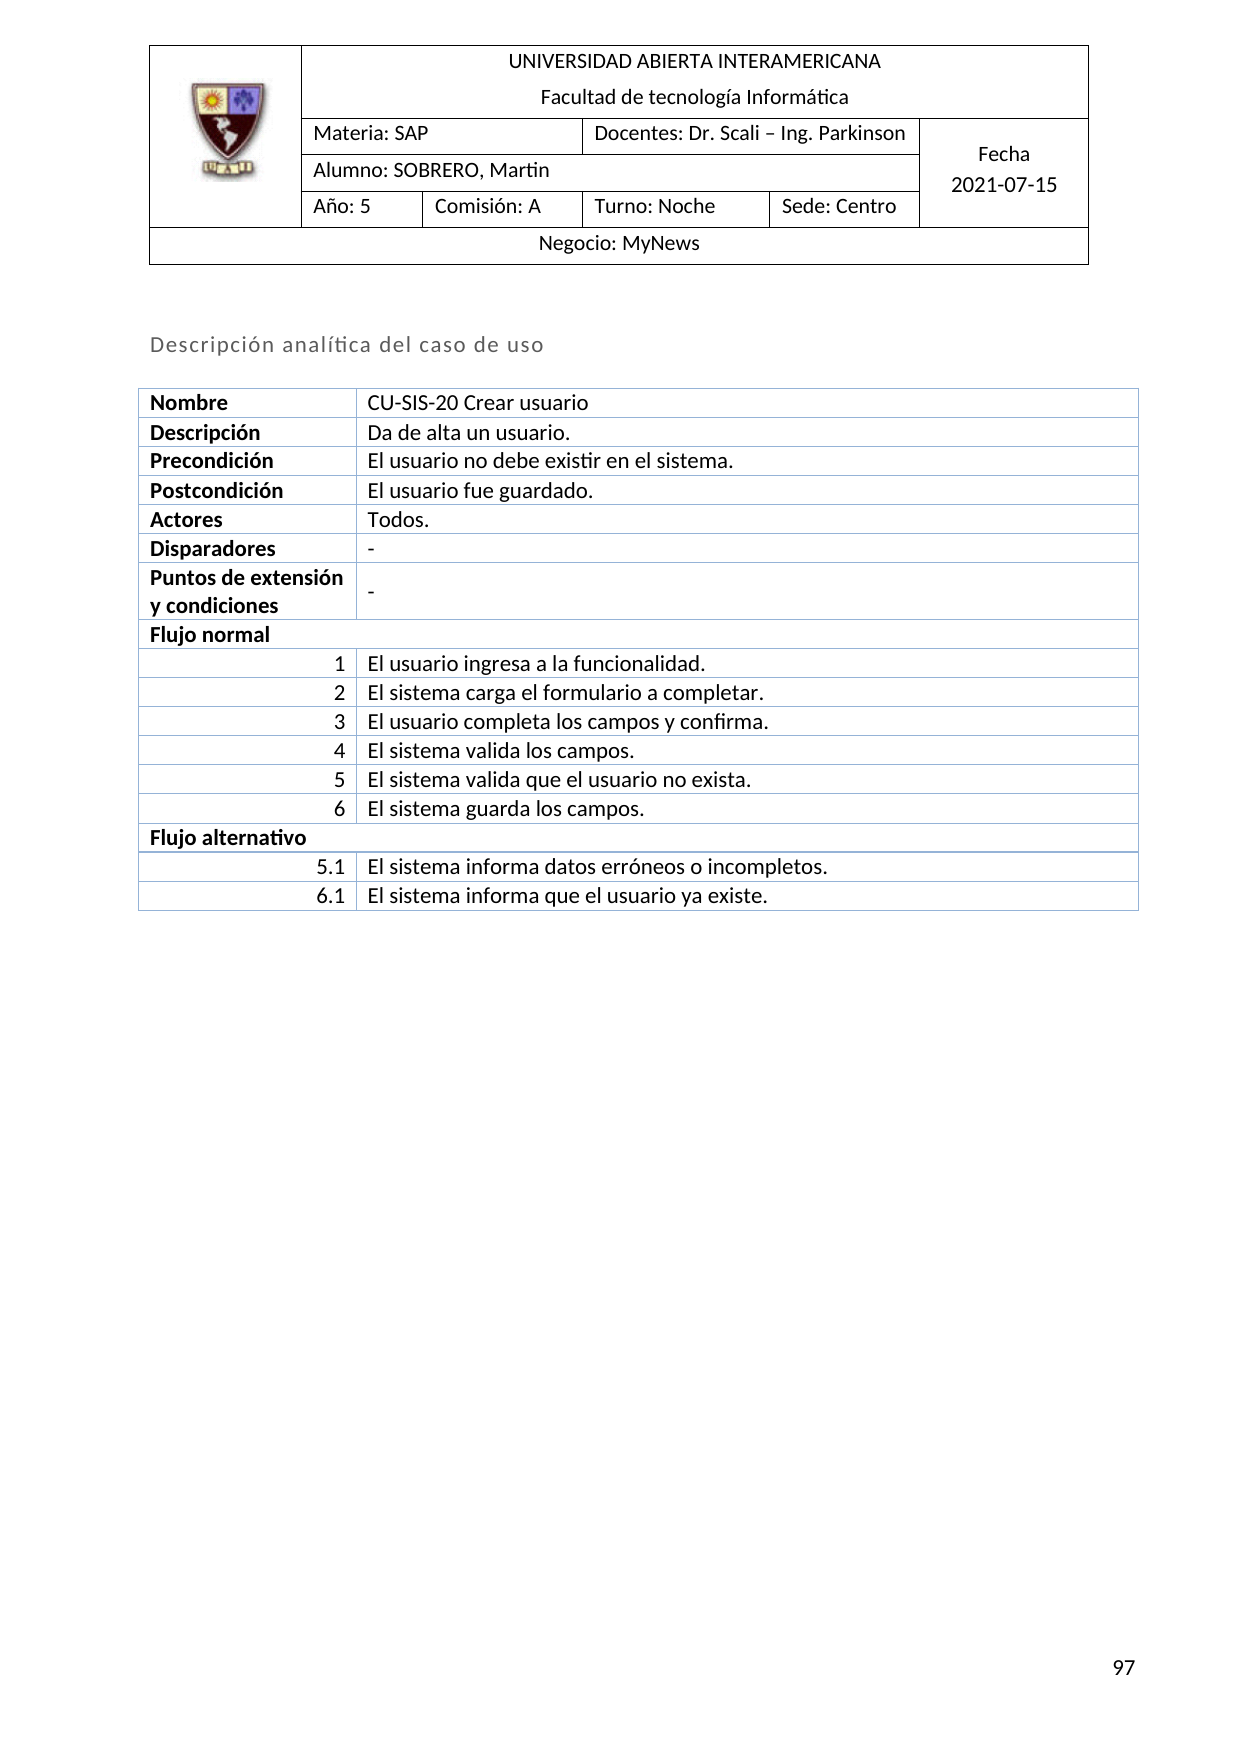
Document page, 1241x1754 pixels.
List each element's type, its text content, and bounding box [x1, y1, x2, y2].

table_cell 6 [139, 794, 356, 822]
subtitle Descripción analítica del caso de uso [150, 330, 1135, 358]
table_cell - [357, 563, 1138, 619]
table_cell El sistema carga el formulario a completar. [357, 678, 1138, 706]
table_cell Da de alta un usuario. [357, 418, 1138, 446]
table_cell - [357, 534, 1138, 562]
table_cell El sistema informa que el usuario ya existe. [357, 882, 1138, 909]
table_cell El usuario no debe existir en el sistema. [357, 447, 1138, 475]
table_cell El usuario completa los campos y confirma. [357, 707, 1138, 735]
table_cell Postcondición [139, 476, 356, 504]
table_cell 2 [139, 678, 356, 706]
table_cell El sistema informa datos erróneos o incompletos. [357, 853, 1138, 881]
table_cell El usuario fue guardado. [357, 476, 1138, 504]
table_cell Actores [139, 505, 356, 533]
table_cell 4 [139, 736, 356, 764]
table_header Nombre [139, 389, 356, 417]
table_cell El usuario ingresa a la funcionalidad. [357, 649, 1138, 677]
table_cell Flujo alternativo [139, 824, 1138, 851]
table_cell 1 [139, 649, 356, 677]
table_cell El sistema guarda los campos. [357, 794, 1138, 822]
table_cell El sistema valida que el usuario no exista. [357, 765, 1138, 793]
table_cell 3 [139, 707, 356, 735]
table_cell 6.1 [139, 882, 356, 909]
table_cell Todos. [357, 505, 1138, 533]
table_cell Descripción [139, 418, 356, 446]
table_cell 5.1 [139, 853, 356, 881]
table_cell Flujo normal [139, 620, 1138, 648]
table_cell Puntos de extensión y condiciones [139, 563, 356, 619]
table_cell Precondición [139, 447, 356, 475]
table_header CU-SIS-20 Crear usuario [357, 389, 1138, 417]
table_cell El sistema valida los campos. [357, 736, 1138, 764]
picture [177, 74, 278, 187]
table_cell Disparadores [139, 534, 356, 562]
table_cell 5 [139, 765, 356, 793]
